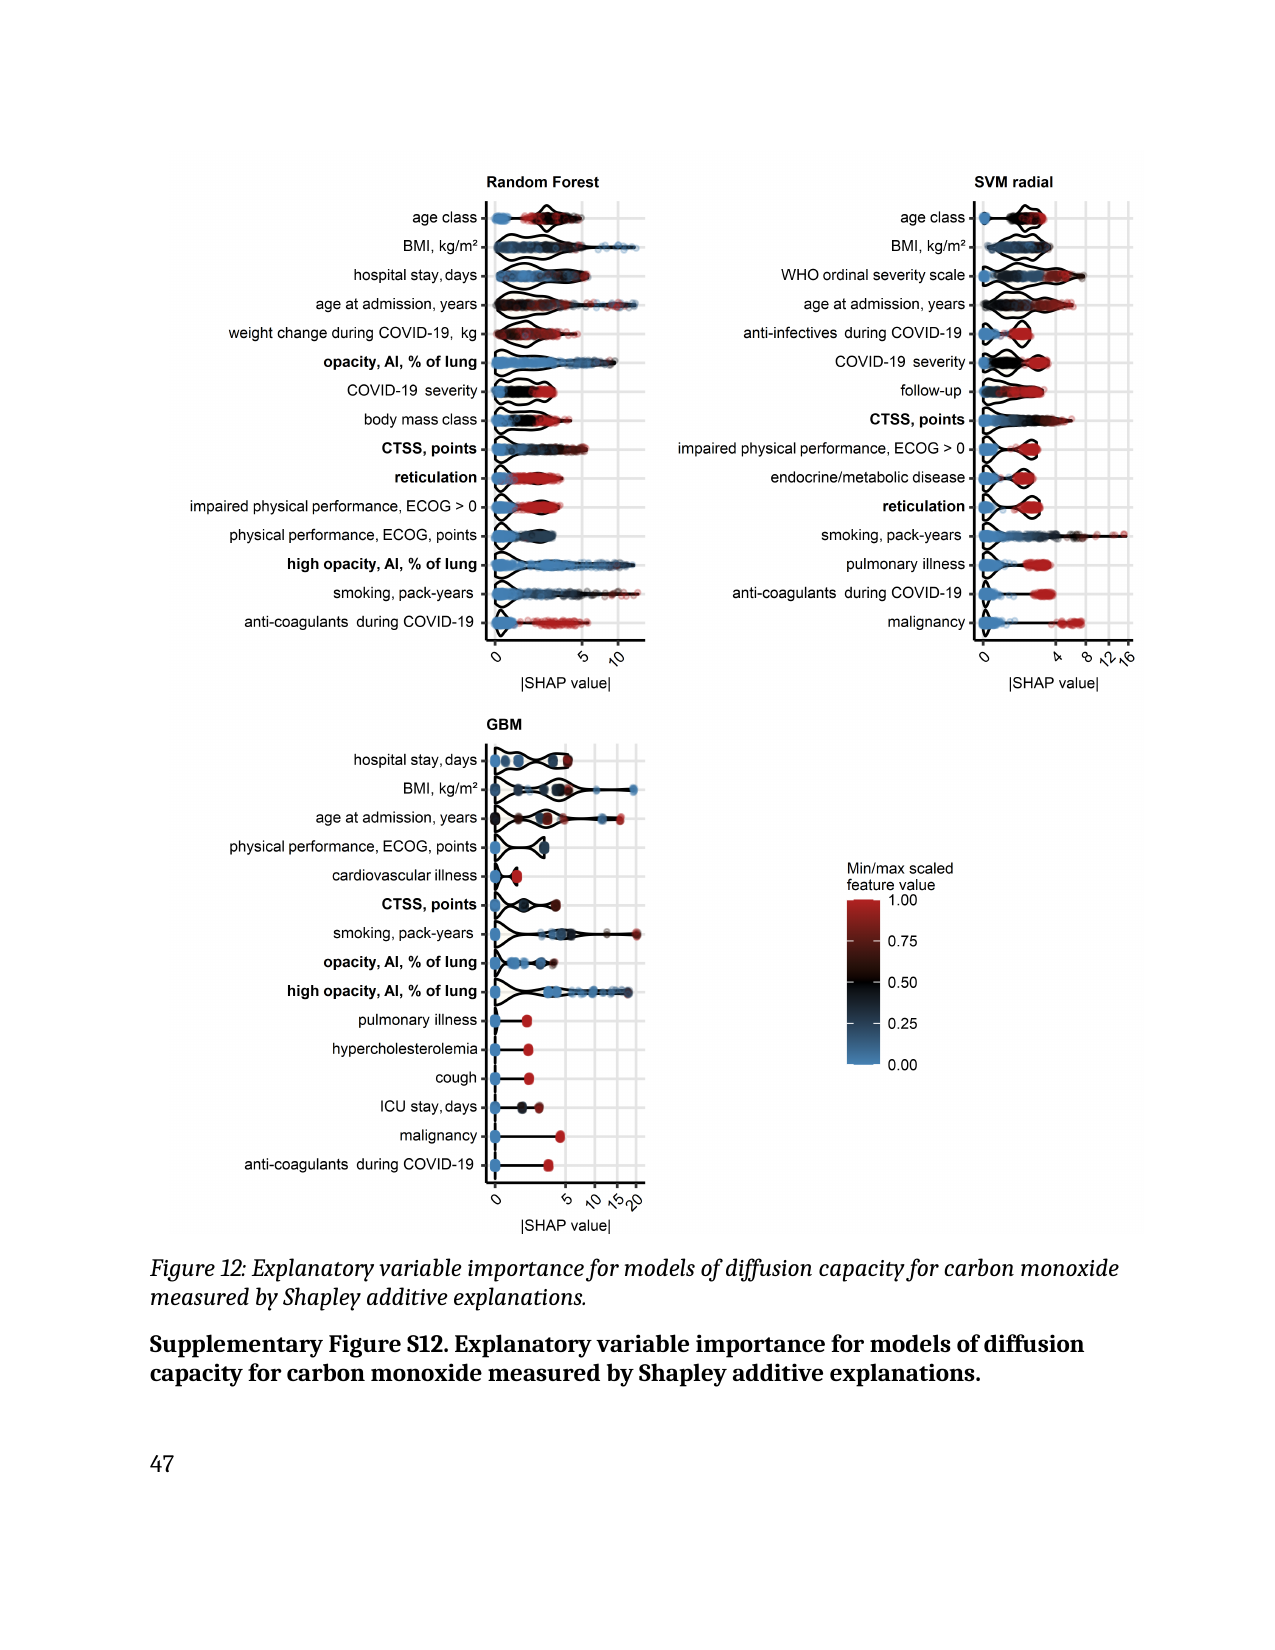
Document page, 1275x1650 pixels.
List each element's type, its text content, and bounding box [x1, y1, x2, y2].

picture [168, 150, 1144, 1234]
text Supplementary Figure S12. Explanatory variable importance for models of diffusion capacity for carbon monoxide measured by Shapley additive explanations. [150, 1330, 1125, 1388]
text Figure 12: Explanatory variable importance for models of diffusion capacity for carbon monoxide measured by Shapley additive explanations. [150, 1254, 1125, 1312]
